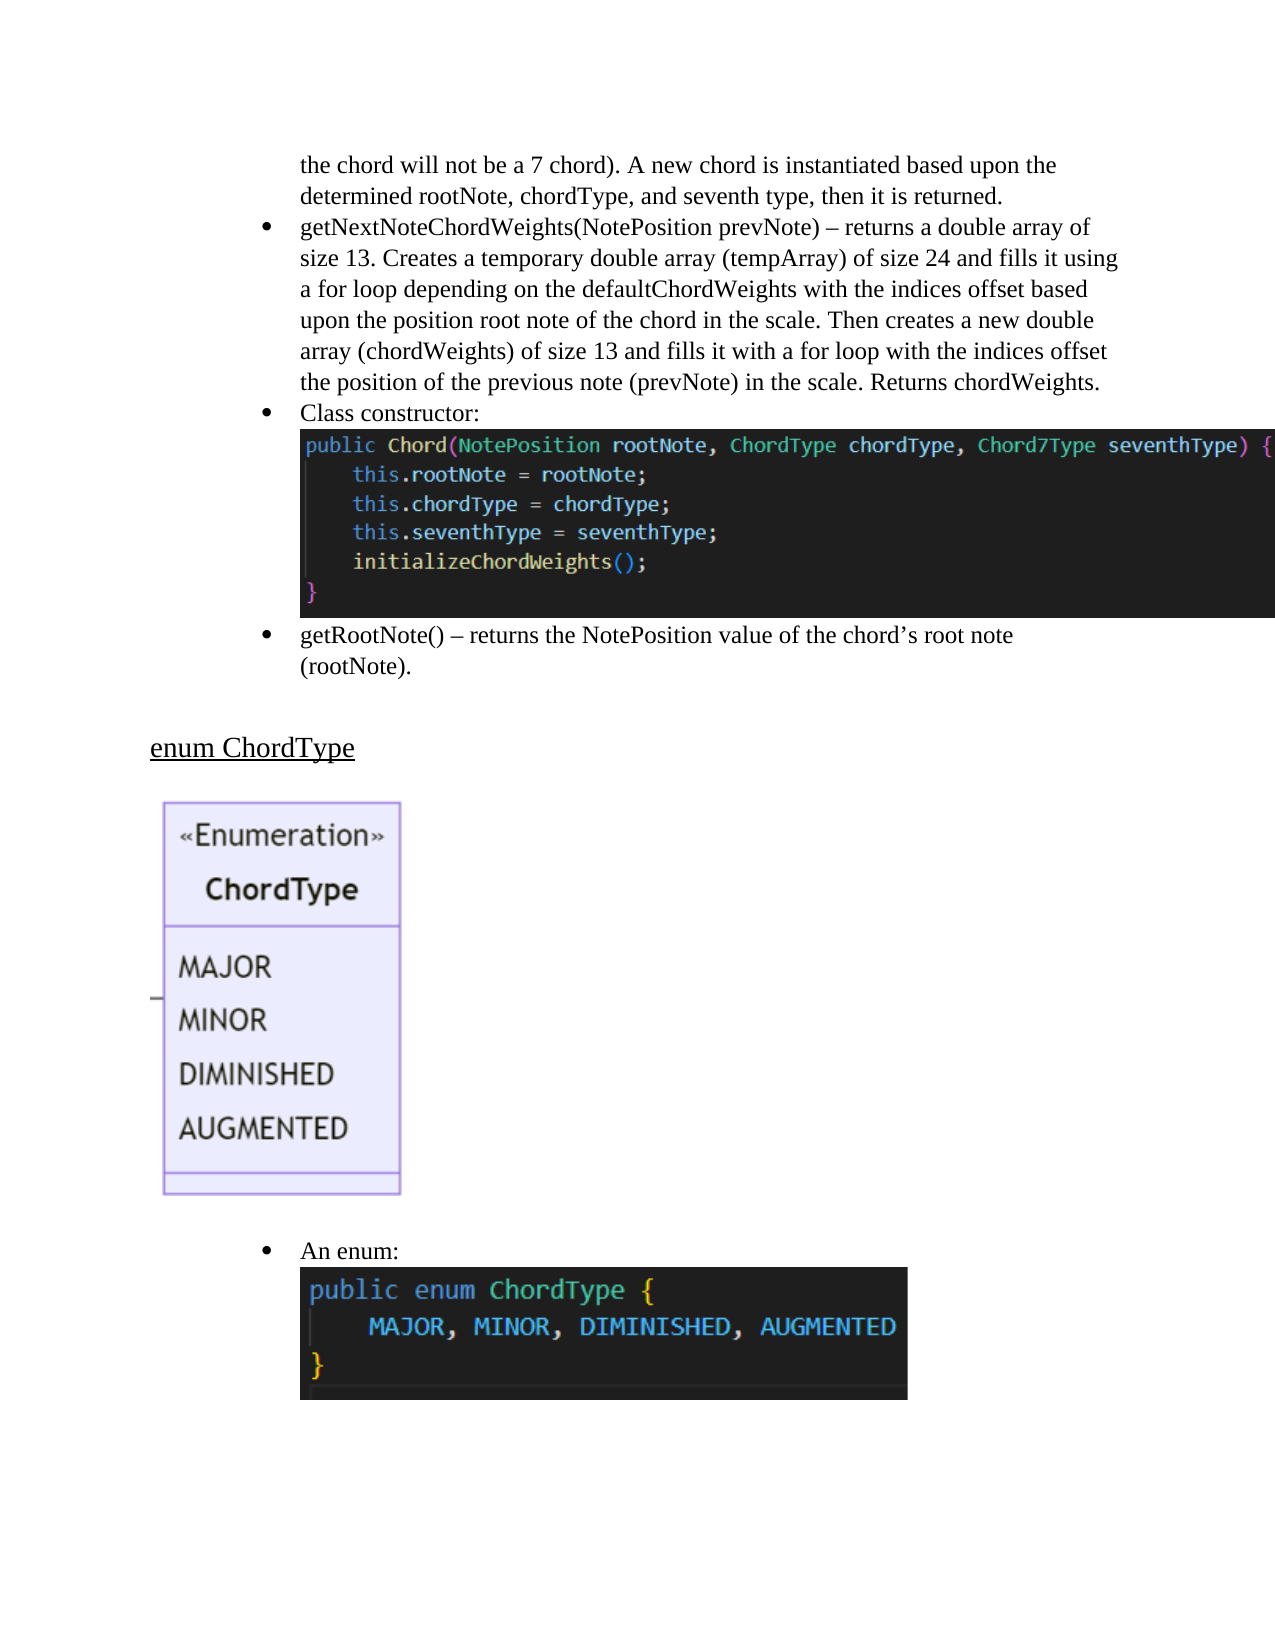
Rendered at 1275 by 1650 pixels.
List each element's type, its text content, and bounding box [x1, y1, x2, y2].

text enum ChordType [150, 730, 1125, 763]
picture [300, 1267, 908, 1400]
list An enum: [262, 1236, 1125, 1265]
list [262, 150, 1125, 210]
list Class constructor: [262, 398, 1125, 427]
picture [150, 782, 416, 1218]
list getNextNoteChordWeights(NotePosition prevNote) – returns a double array of size 13. Creates a temporary double array (tempArray) of size 24 and fills it using a for loop depending on the defaultChordWeights with the indices offset based upon the position root note of the chord in the scale. Then creates a new double array (chordWeights) of size 13 and fills it with a for loop with the indices offset the position of the previous note (prevNote) in the scale. Returns chordWeights. [262, 212, 1125, 396]
picture [300, 429, 1275, 618]
list getRootNote() – returns the NotePosition value of the chord’s root note (rootNote). [262, 620, 1125, 680]
